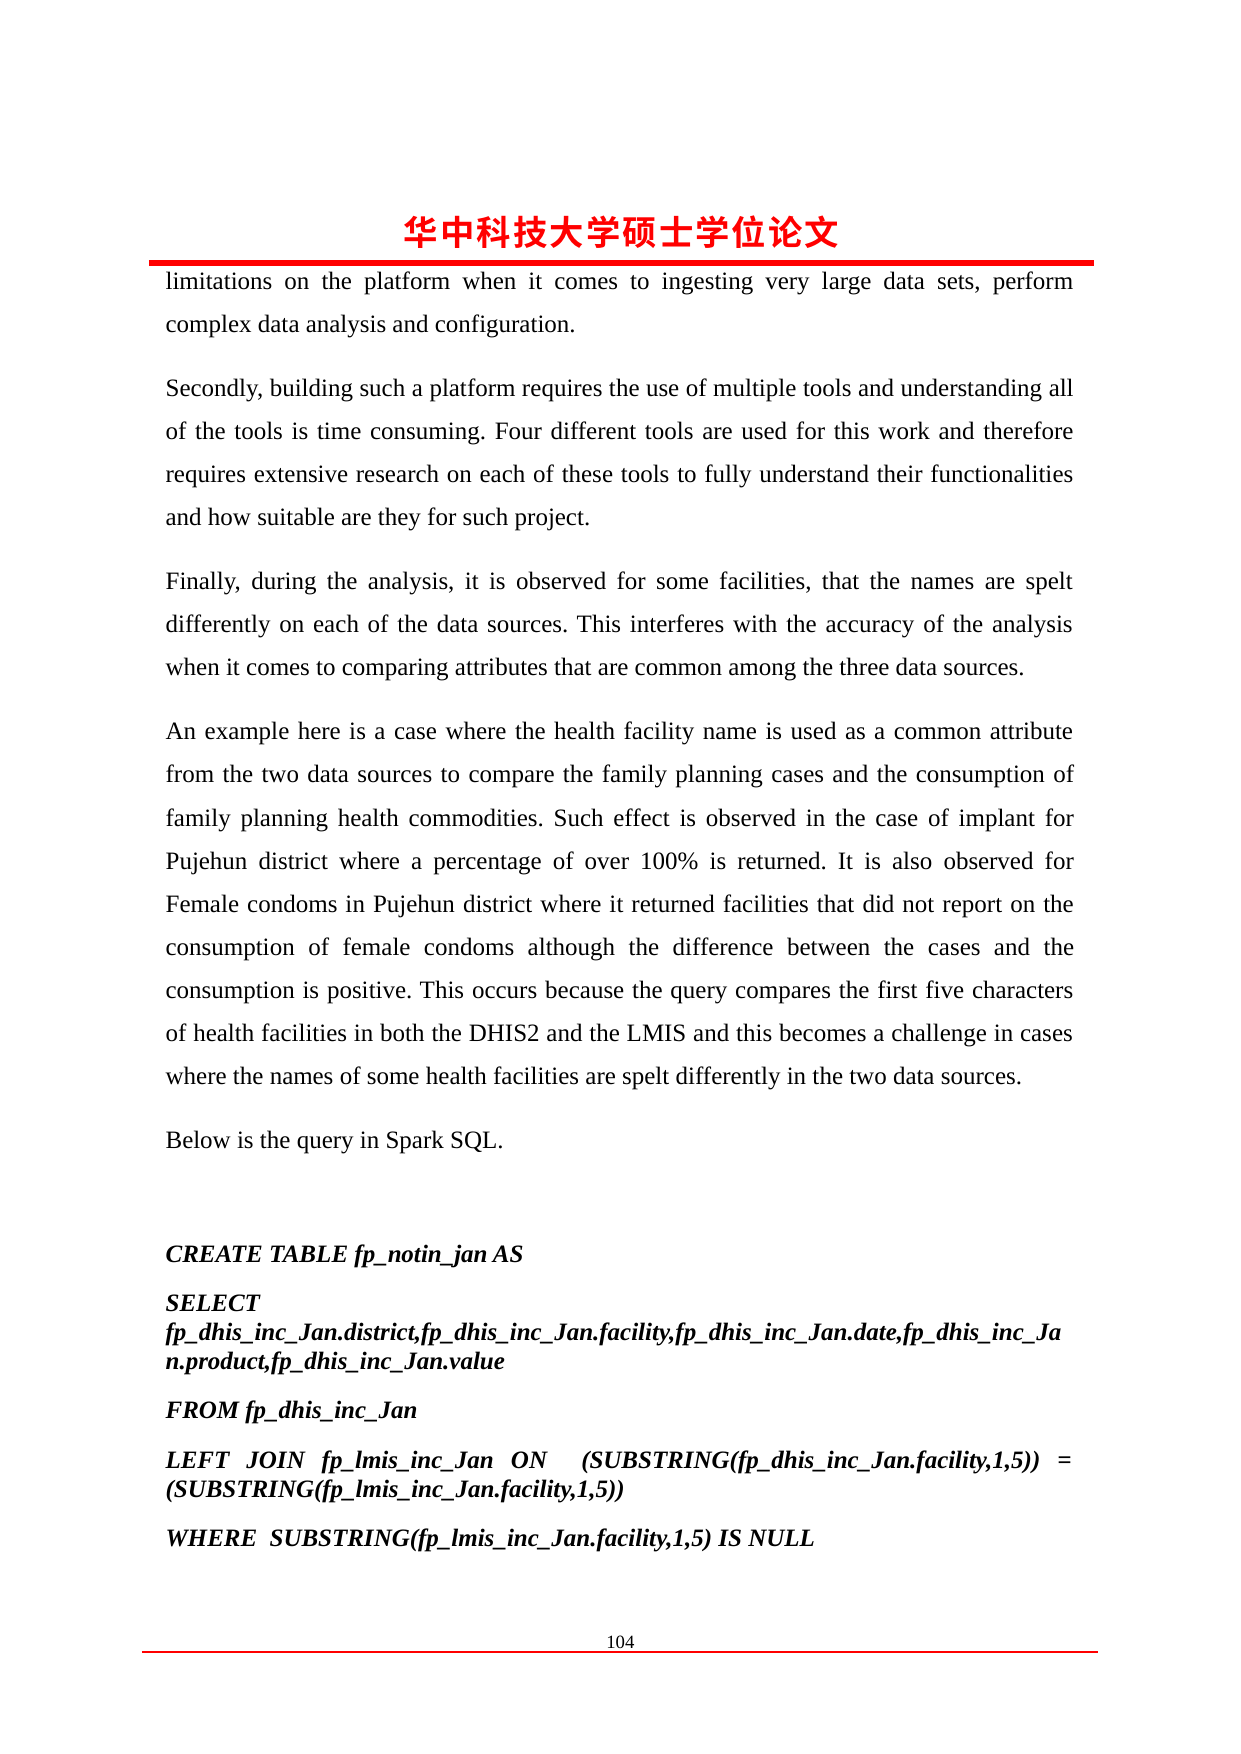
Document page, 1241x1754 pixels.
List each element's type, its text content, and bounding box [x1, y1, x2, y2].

text FROM fp_dhis_inc_Jan [165, 1396, 1075, 1424]
text Finally, during the analysis, it is observed for some facilities, that the names are spelt differently on each of the data sources. This interferes with the accuracy of the analysis when it comes to comparing attributes that are common among the three data sources. [165, 566, 1075, 681]
text Secondly, building such a platform requires the use of multiple tools and understanding all of the tools is time consuming. Four different tools are used for this work and therefore requires extensive research on each of these tools to fully understand their functionalities and how suitable are they for such project. [165, 373, 1075, 531]
text Below is the query in Spark SQL. [165, 1125, 1075, 1154]
text LEFT JOIN fp_lmis_inc_Jan ON (SUBSTRING(fp_dhis_inc_Jan.facility,1,5)) = (SUBSTRING(fp_lmis_inc_Jan.facility,1,5)) [165, 1445, 1075, 1503]
text An example here is a case where the health facility name is used as a common attribute from the two data sources to compare the family planning cases and the consumption of family planning health commodities. Such effect is observed in the case of implant for Pujehun district where a percentage of over 100% is returned. It is also observed for Female condoms in Pujehun district where it returned facilities that did not report on the consumption of female condoms although the difference between the cases and the consumption is positive. This occurs because the query compares the first five characters of health facilities in both the DHIS2 and the LMIS and this becomes a challenge in cases where the names of some health facilities are spelt differently in the two data sources. [165, 716, 1075, 1090]
text WHERE SUBSTRING(fp_lmis_inc_Jan.facility,1,5) IS NULL [165, 1523, 1075, 1552]
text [165, 266, 1075, 338]
text CREATE TABLE fp_notin_jan AS [165, 1239, 1075, 1268]
text SELECT fp_dhis_inc_Jan.district,fp_dhis_inc_Jan.facility,fp_dhis_inc_Jan.date,fp_dhis_inc_Jan.product,fp_dhis_inc_Jan.value [165, 1288, 1075, 1375]
